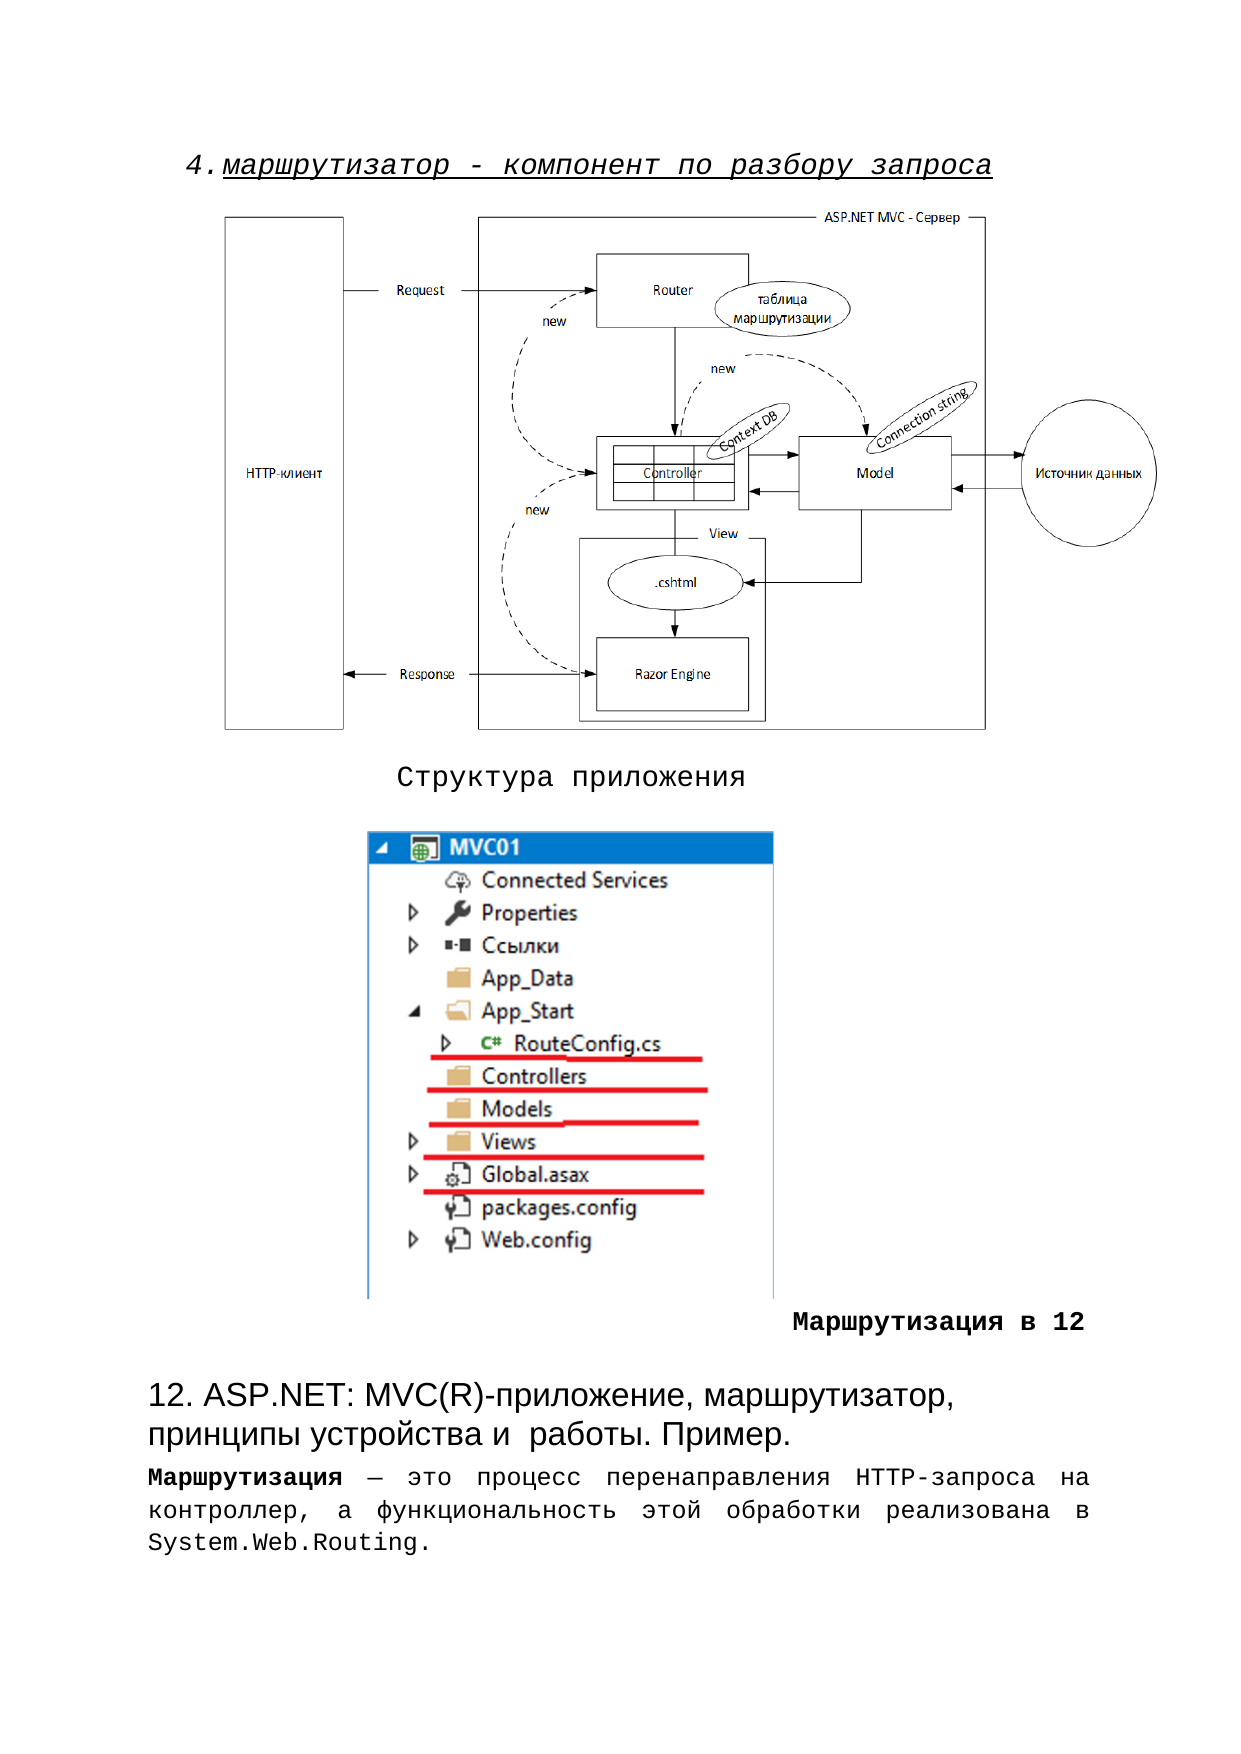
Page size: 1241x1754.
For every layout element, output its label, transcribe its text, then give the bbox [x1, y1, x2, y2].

text Маршрутизация — это процесс перенаправления HTTP-запроса на контроллер, а функциональность этой обработки реализована в System.Web.Routing. [148, 1465, 1090, 1558]
picture [344, 820, 774, 1299]
list маршрутизатор - компонент по разбору запроса [185, 150, 1090, 183]
picture [221, 208, 1162, 738]
subtitle 12. ASP.NET: MVC(R)-приложение, маршрутизатор, принципы устройства и работы. Пример. [148, 1376, 1090, 1452]
text Структура приложения [148, 762, 1090, 795]
text Маршрутизация в 12 [148, 1307, 1090, 1338]
